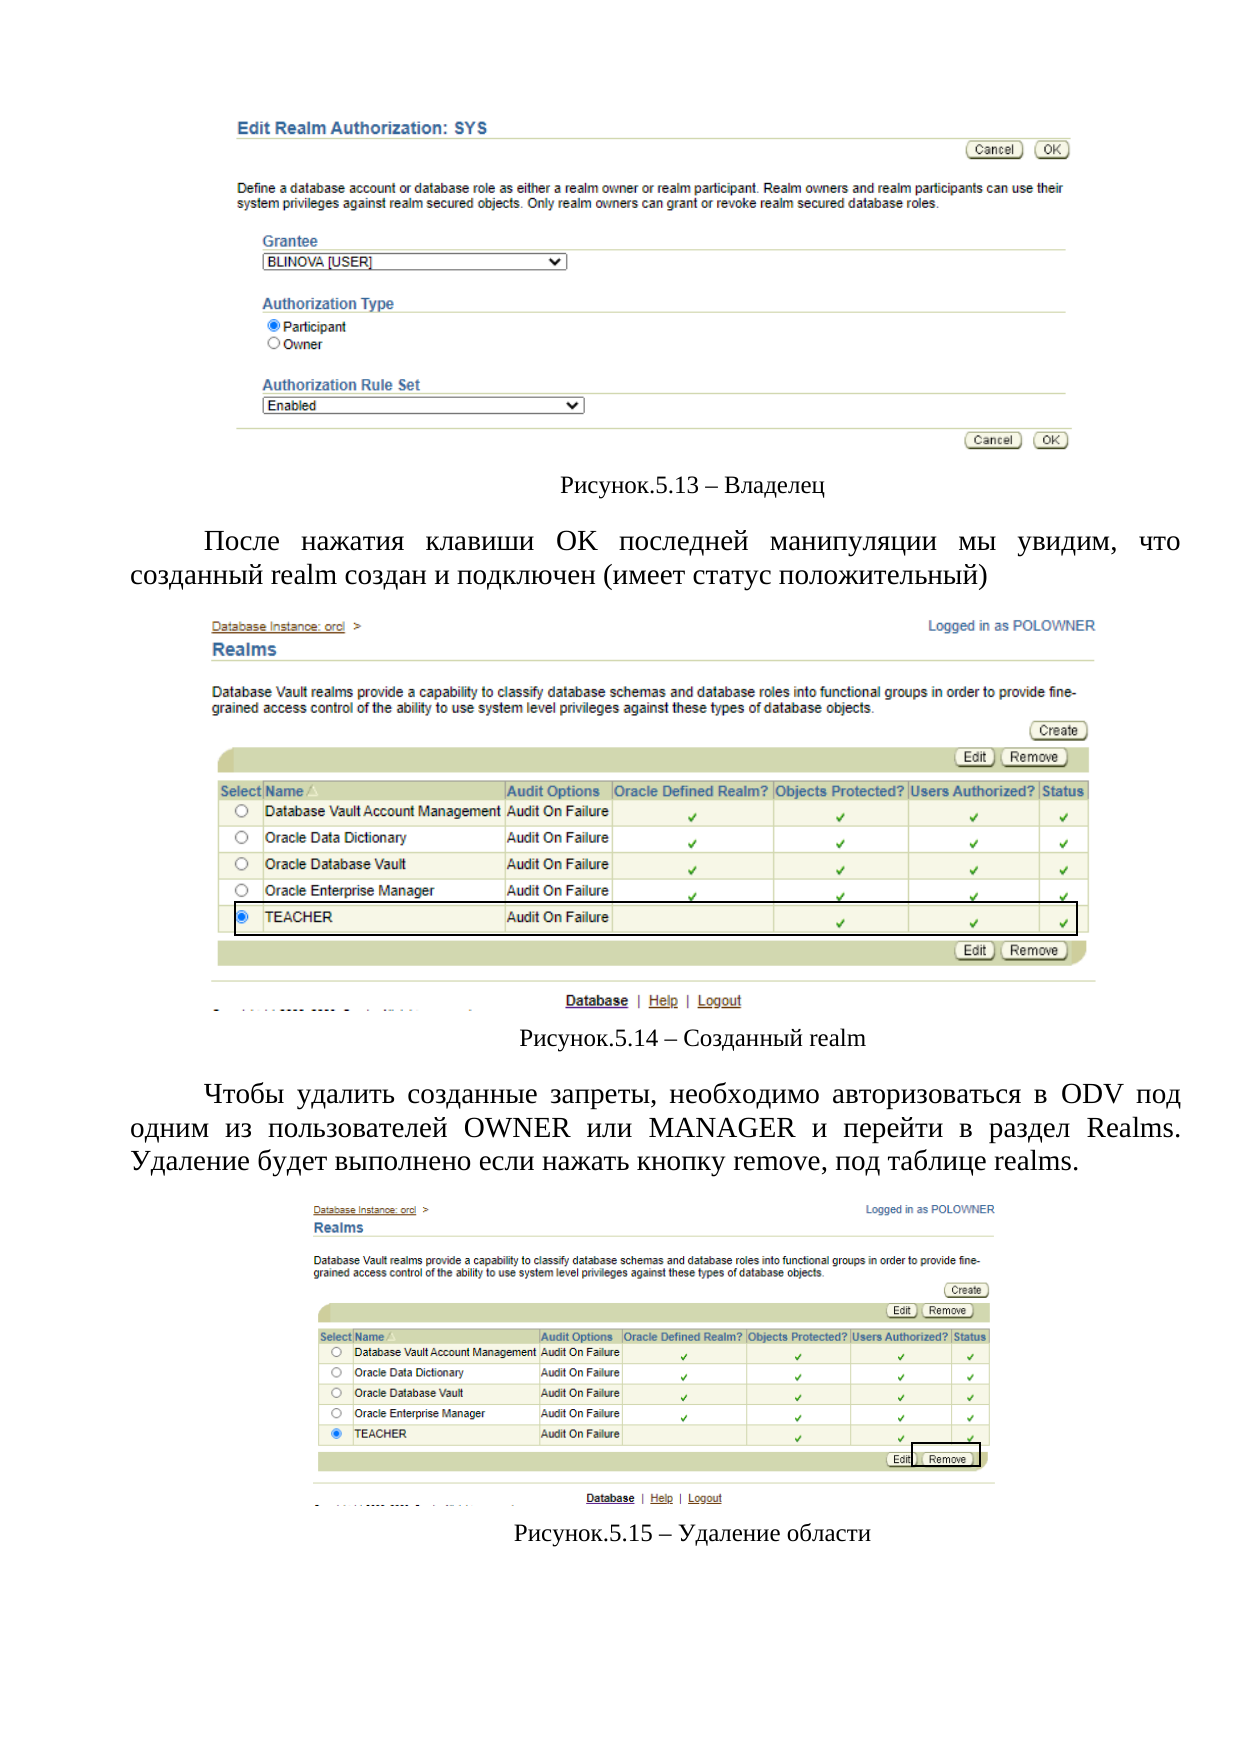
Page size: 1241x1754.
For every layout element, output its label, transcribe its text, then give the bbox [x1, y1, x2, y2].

picture [210, 615, 1101, 1011]
text После нажатия клавиши OK последней манипуляции мы увидим, что созданный realm создан и подключен (имеет статус положительный) [130, 523, 1181, 591]
text Рисунок.5.13 – Владелец [130, 470, 1181, 498]
picture [234, 118, 1077, 458]
text Чтобы удалить созданные запреты, необходимо авторизоваться в ODV под одним из пользователей OWNER или MANAGER и перейти в раздел Realms. Удаление будет выполнено если нажать кнопку remove, под таблице realms. [130, 1076, 1181, 1177]
text Рисунок.5.15 – Удаление области [130, 1518, 1181, 1547]
picture [312, 1202, 999, 1506]
text Рисунок.5.14 – Созданный realm [130, 1023, 1181, 1051]
